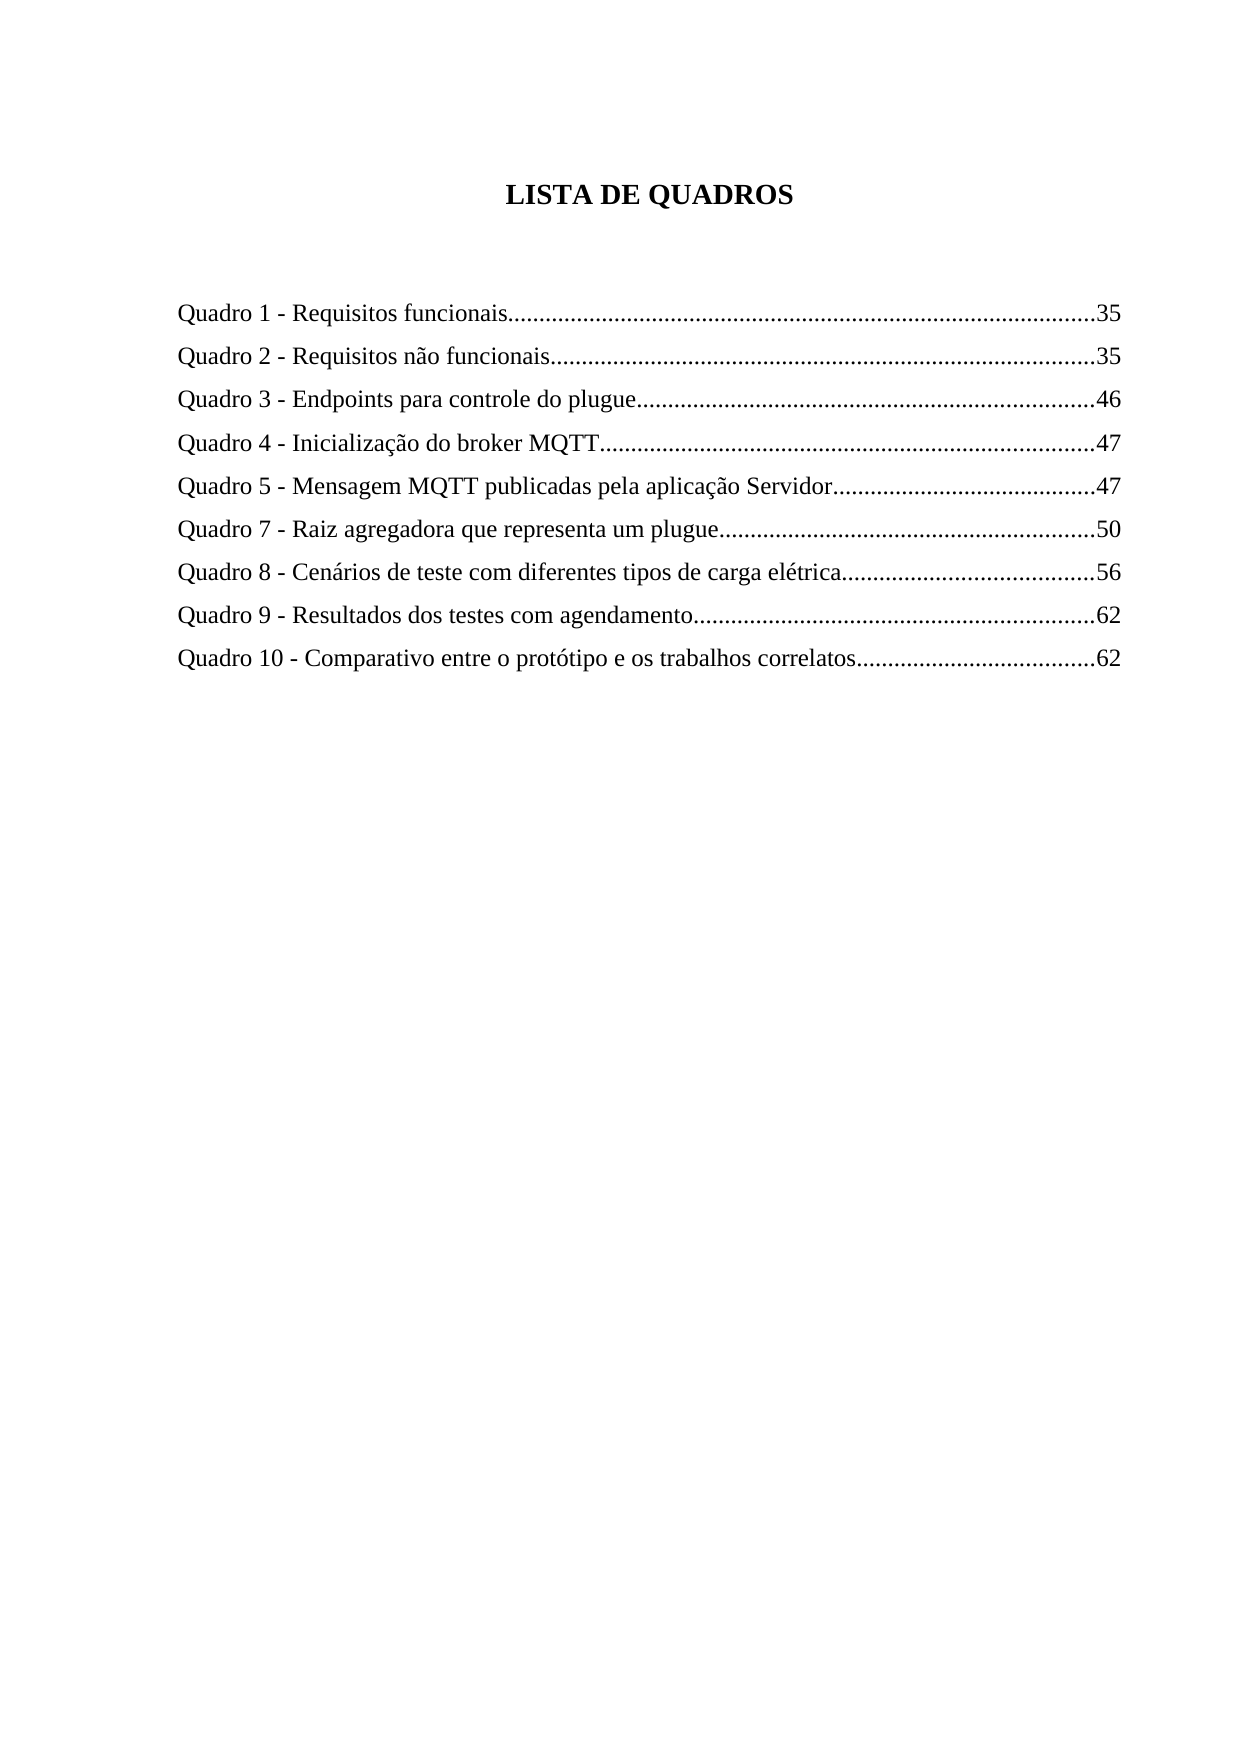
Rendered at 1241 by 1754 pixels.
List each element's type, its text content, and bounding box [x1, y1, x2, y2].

text Quadro 1 - Requisitos funcionais 35 [177, 298, 1122, 327]
list LISTA DE Quadros [177, 177, 1122, 211]
text Quadro 9 - Resultados dos testes com agendamento 62 [177, 600, 1122, 629]
text Quadro 8 - Cenários de teste com diferentes tipos de carga elétrica 56 [177, 557, 1122, 586]
text Quadro 3 - Endpoints para controle do plugue 46 [177, 384, 1122, 413]
text Quadro 10 - Comparativo entre o protótipo e os trabalhos correlatos 62 [177, 643, 1122, 672]
text Quadro 7 - Raiz agregadora que representa um plugue 50 [177, 514, 1122, 543]
text Quadro 4 - Inicialização do broker MQTT 47 [177, 428, 1122, 456]
text Quadro 5 - Mensagem MQTT publicadas pela aplicação Servidor 47 [177, 471, 1122, 499]
text Quadro 2 - Requisitos não funcionais 35 [177, 341, 1122, 370]
